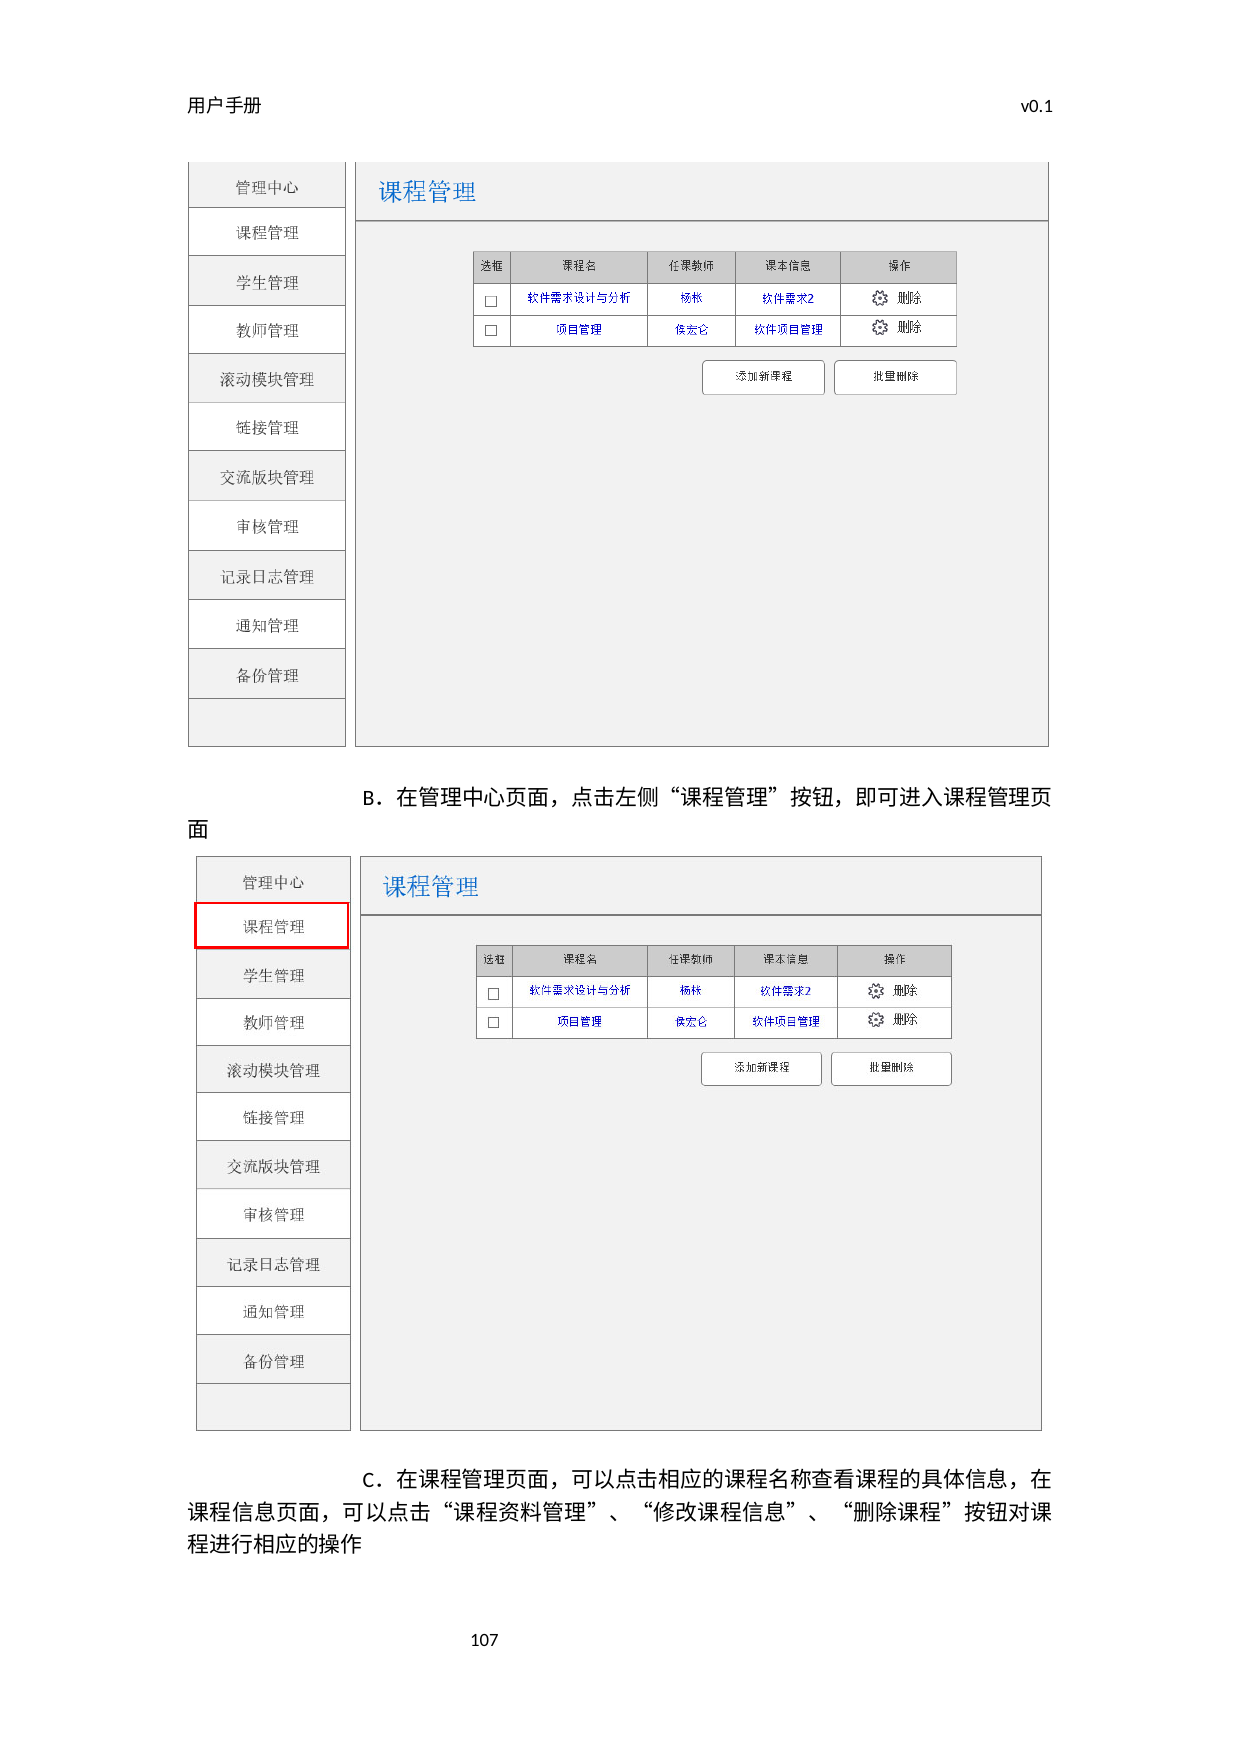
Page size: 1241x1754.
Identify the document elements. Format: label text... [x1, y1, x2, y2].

picture [187, 844, 1053, 1446]
picture [187, 162, 1053, 749]
text C．在课程管理页面，可以点击相应的课程名称查看课程的具体信息，在课程信息页面，可以点击“课程资料管理”、“修改课程信息”、“删除课程”按钮对课程进行相应的操作 [187, 1462, 1053, 1559]
text B．在管理中心页面，点击左侧“课程管理”按钮，即可进入课程管理页面 [187, 779, 1053, 844]
